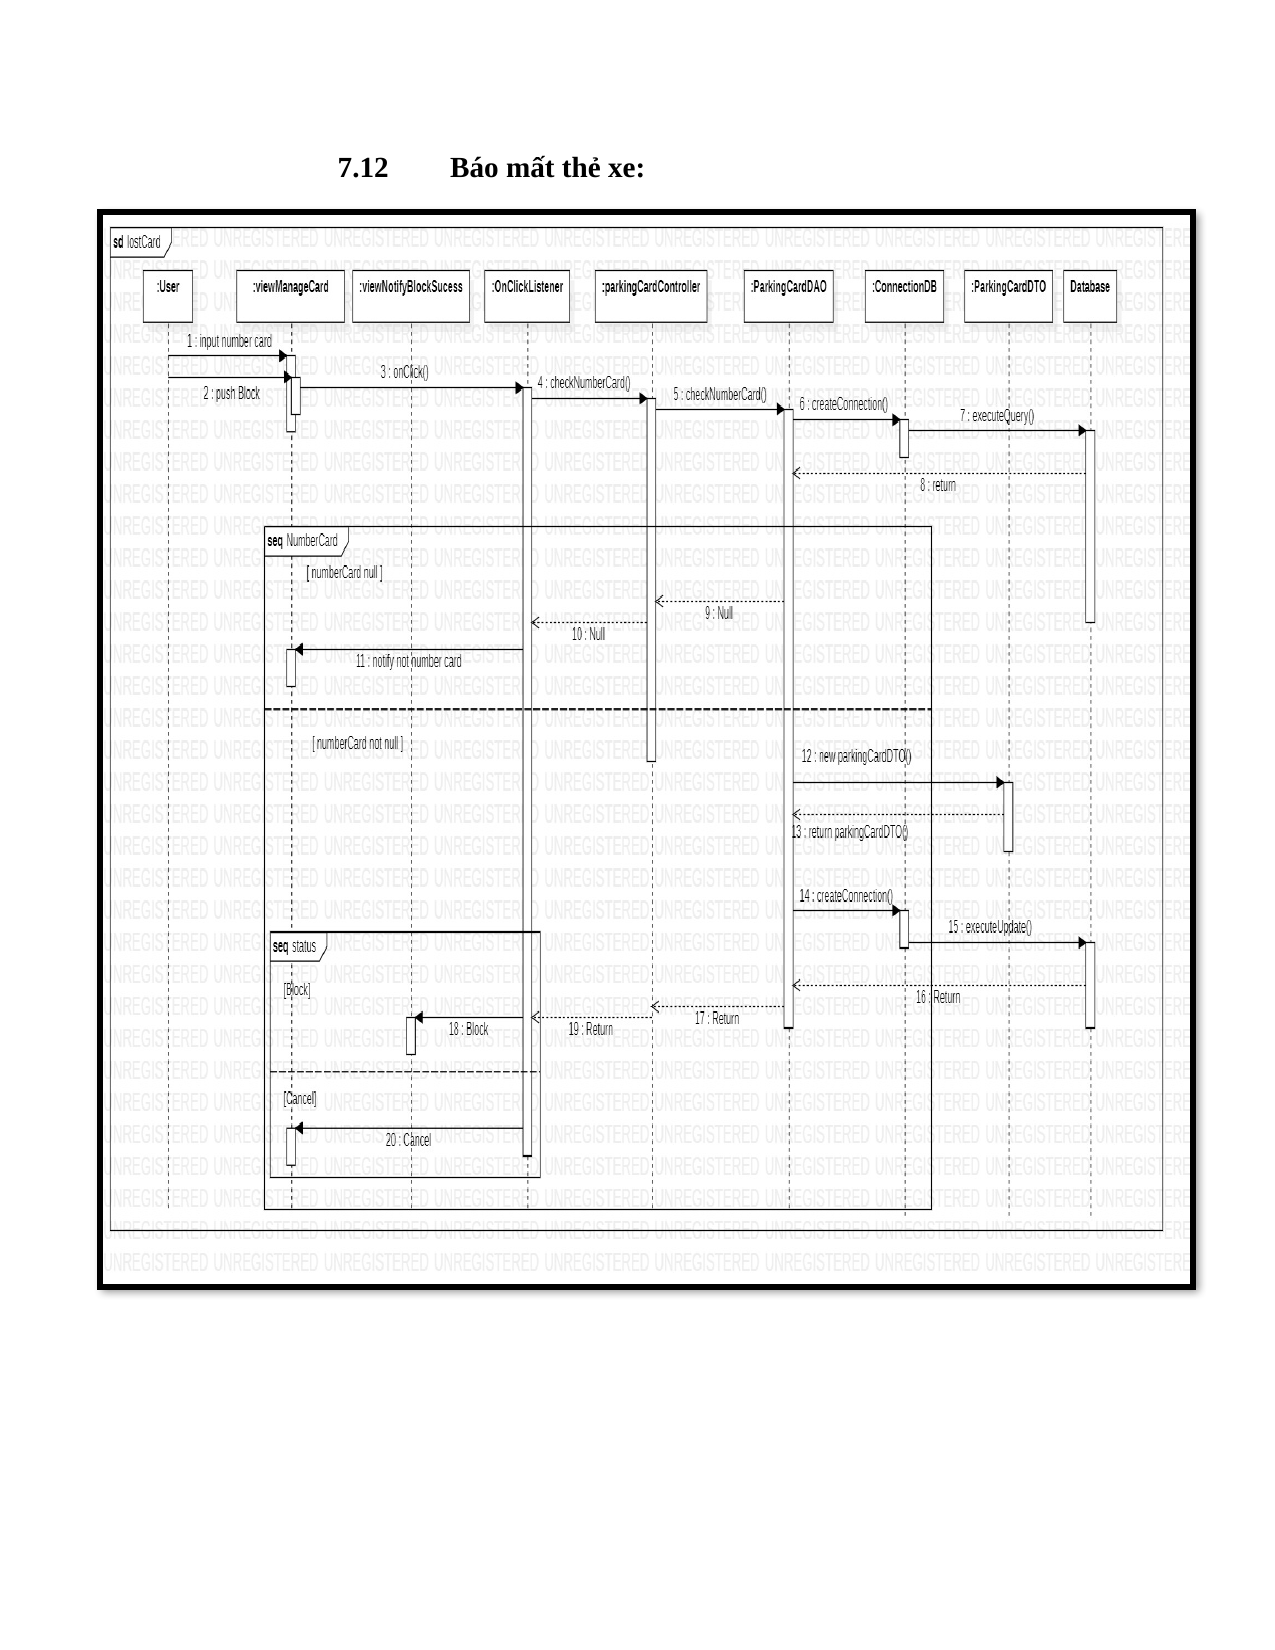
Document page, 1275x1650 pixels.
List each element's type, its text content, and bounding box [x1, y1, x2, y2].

text Báo mất thẻ xe: [337, 150, 1125, 183]
picture [103, 215, 1190, 1284]
